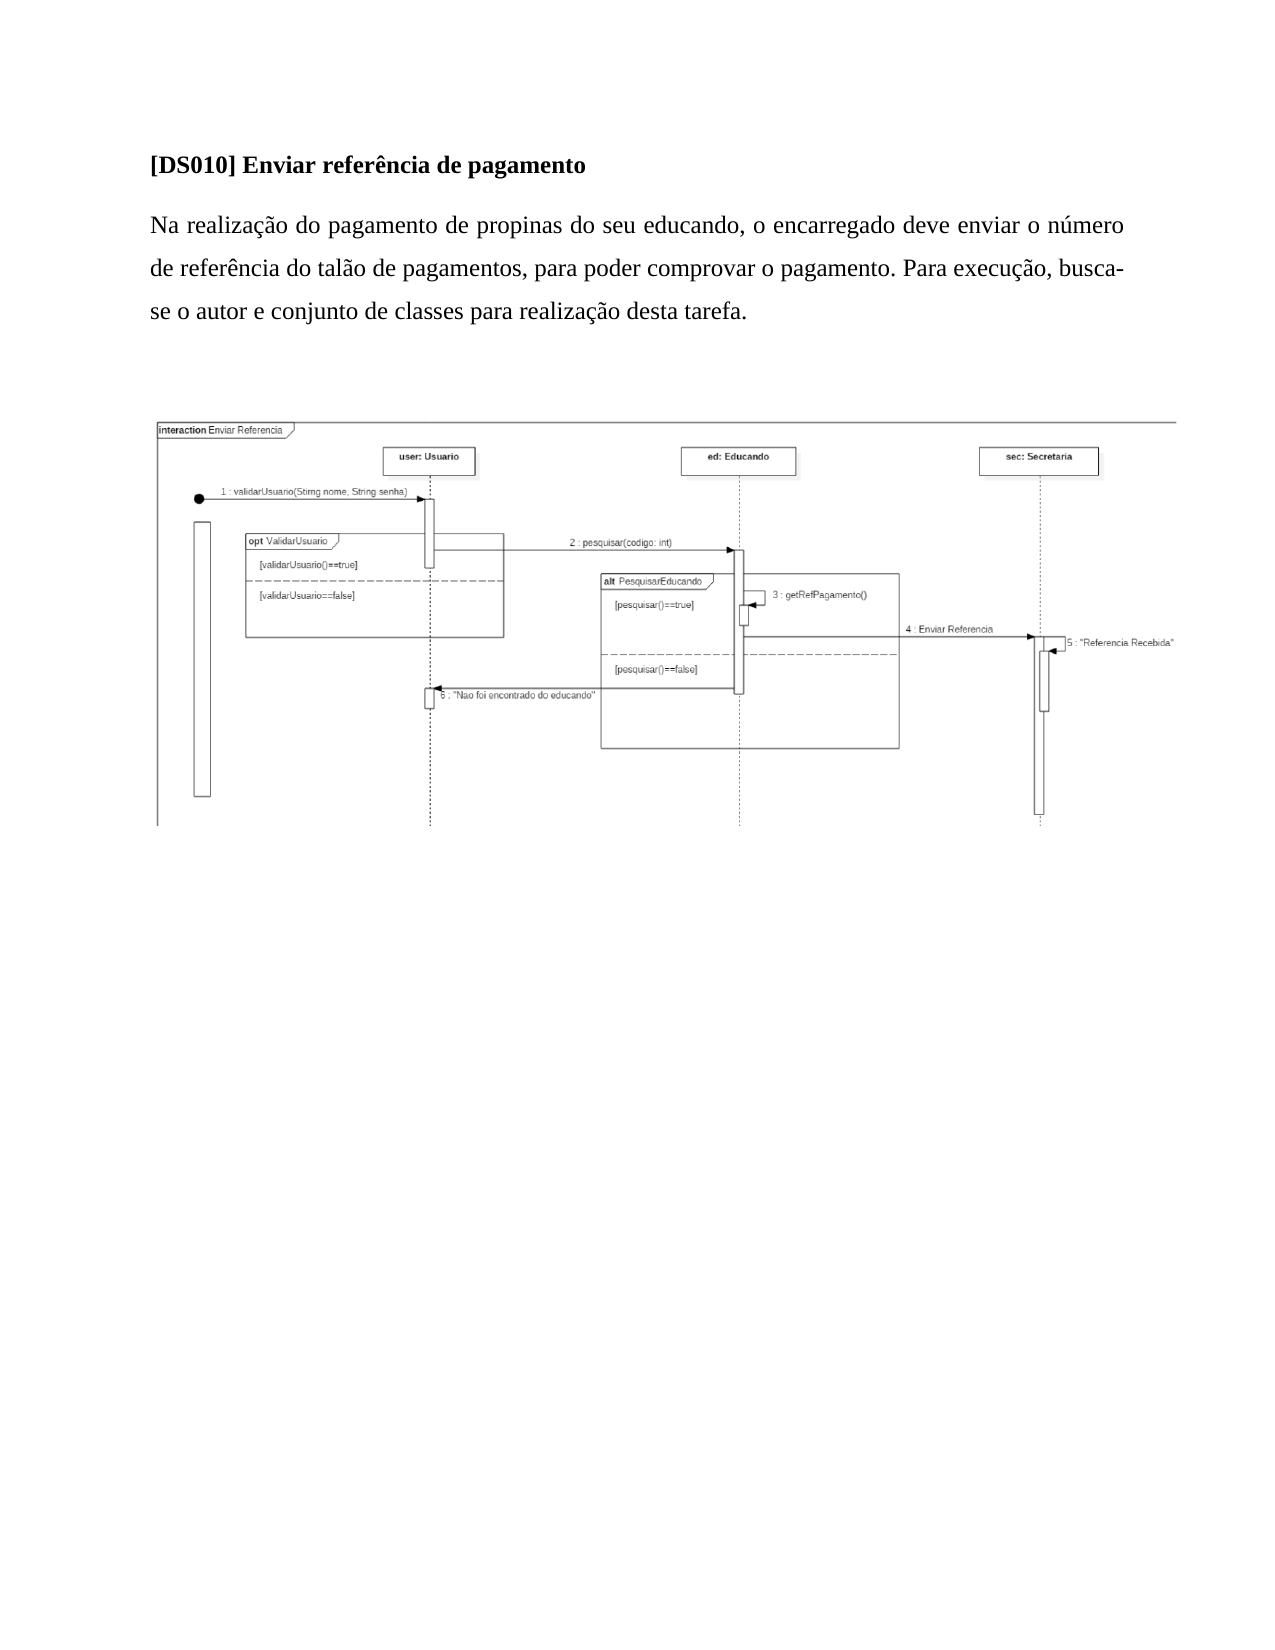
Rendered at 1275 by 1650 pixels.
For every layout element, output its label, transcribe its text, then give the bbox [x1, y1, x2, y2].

text [DS010] Enviar referência de pagamento [150, 150, 1125, 179]
picture [150, 415, 1177, 826]
text Na realização do pagamento de propinas do seu educando, o encarregado deve enviar o número de referência do talão de pagamentos, para poder comprovar o pagamento. Para execução, busca-se o autor e conjunto de classes para realização desta tarefa. [150, 210, 1125, 325]
